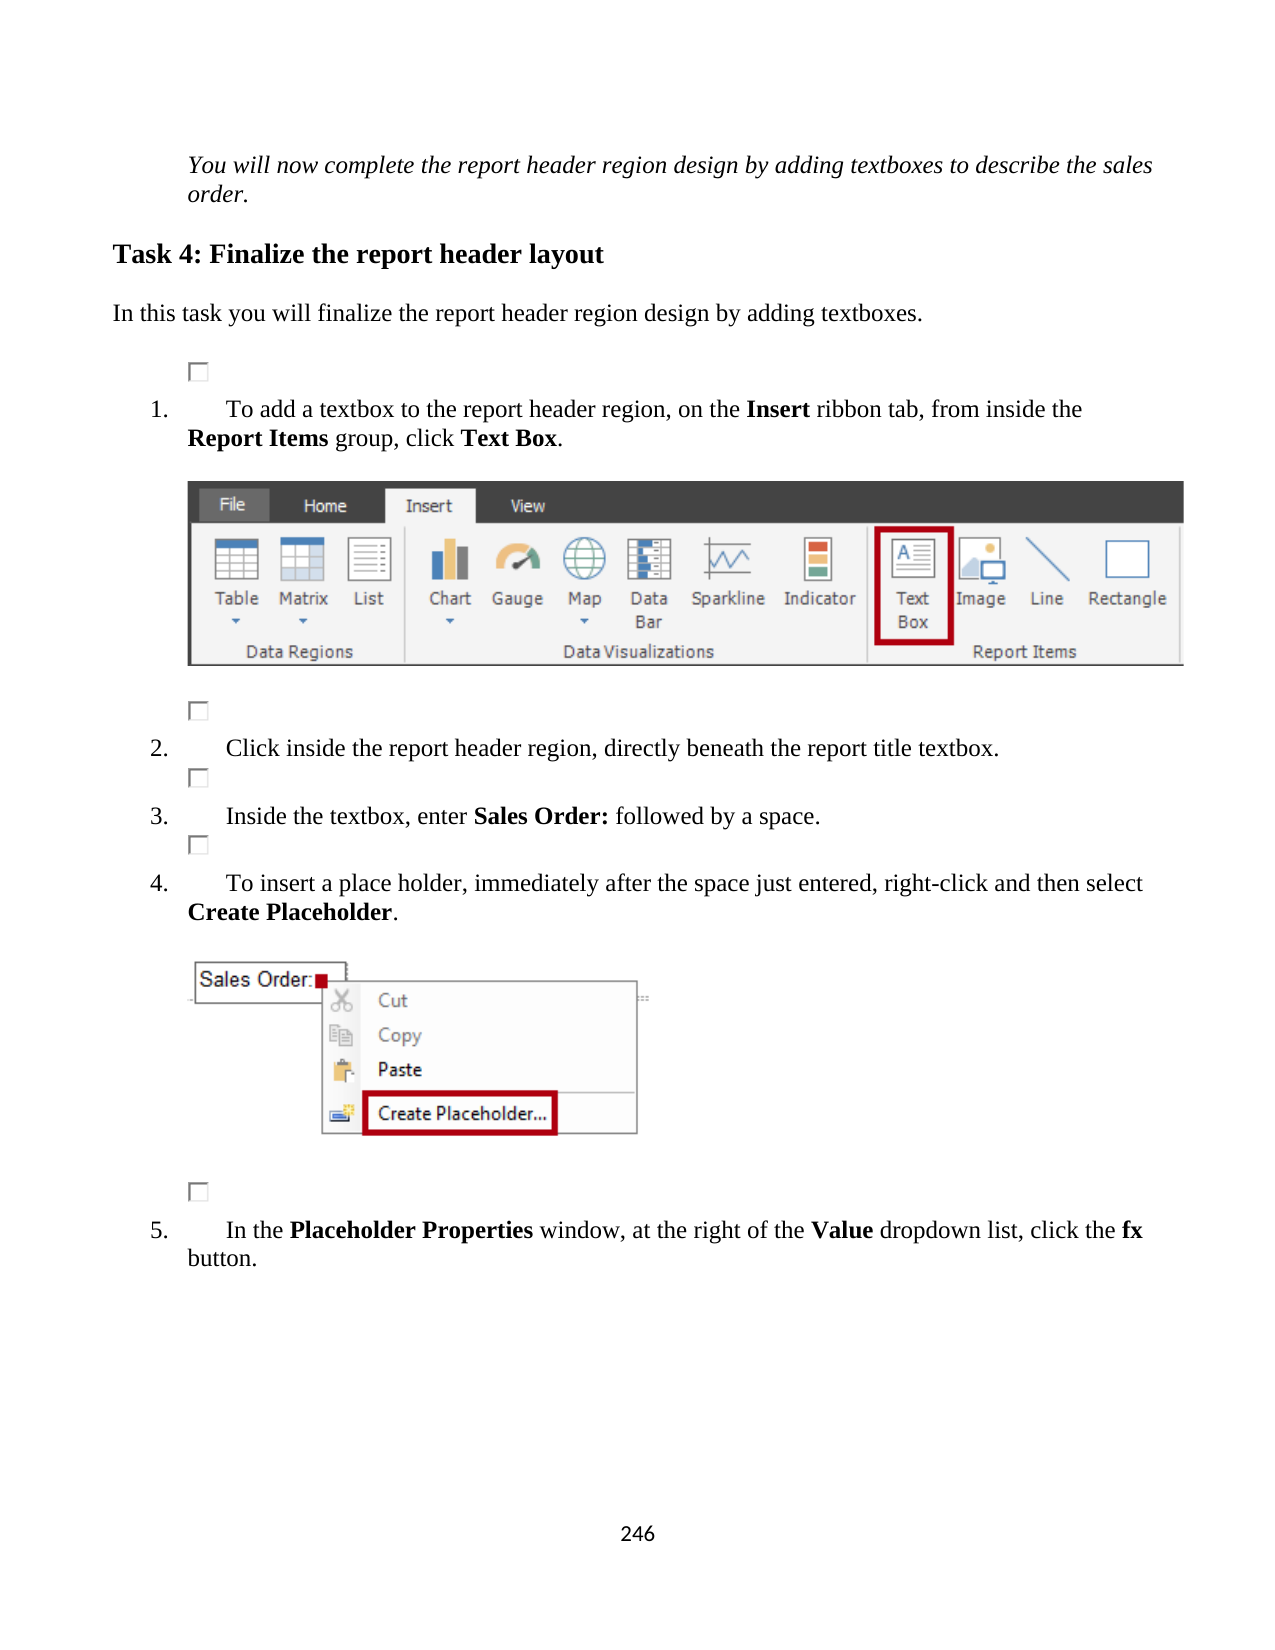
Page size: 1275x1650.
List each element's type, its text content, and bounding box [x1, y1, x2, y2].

picture [187, 481, 1184, 666]
list To insert a place holder, immediately after the space just entered, right-click and then select Create Placeholder. [150, 829, 1162, 925]
list Click inside the report header region, directly beneath the report title textbox. [150, 695, 1162, 762]
list In the Placeholder Properties window, at the right of the Value dropdown list, click the fx button. [150, 1176, 1162, 1272]
text You will now complete the report header region design by adding textboxes to describe the sales order. [187, 150, 1162, 207]
list Inside the textbox, enter Sales Order: followed by a space. [150, 762, 1162, 829]
list To add a textbox to the report header region, on the Insert ribbon tab, from inside the Report Items group, click Text Box. [150, 356, 1162, 452]
text Task 4: Finalize the report header layout [112, 237, 1162, 269]
text In this task you will finalize the report header region design by adding textboxes. [112, 298, 1162, 327]
picture [187, 954, 649, 1147]
